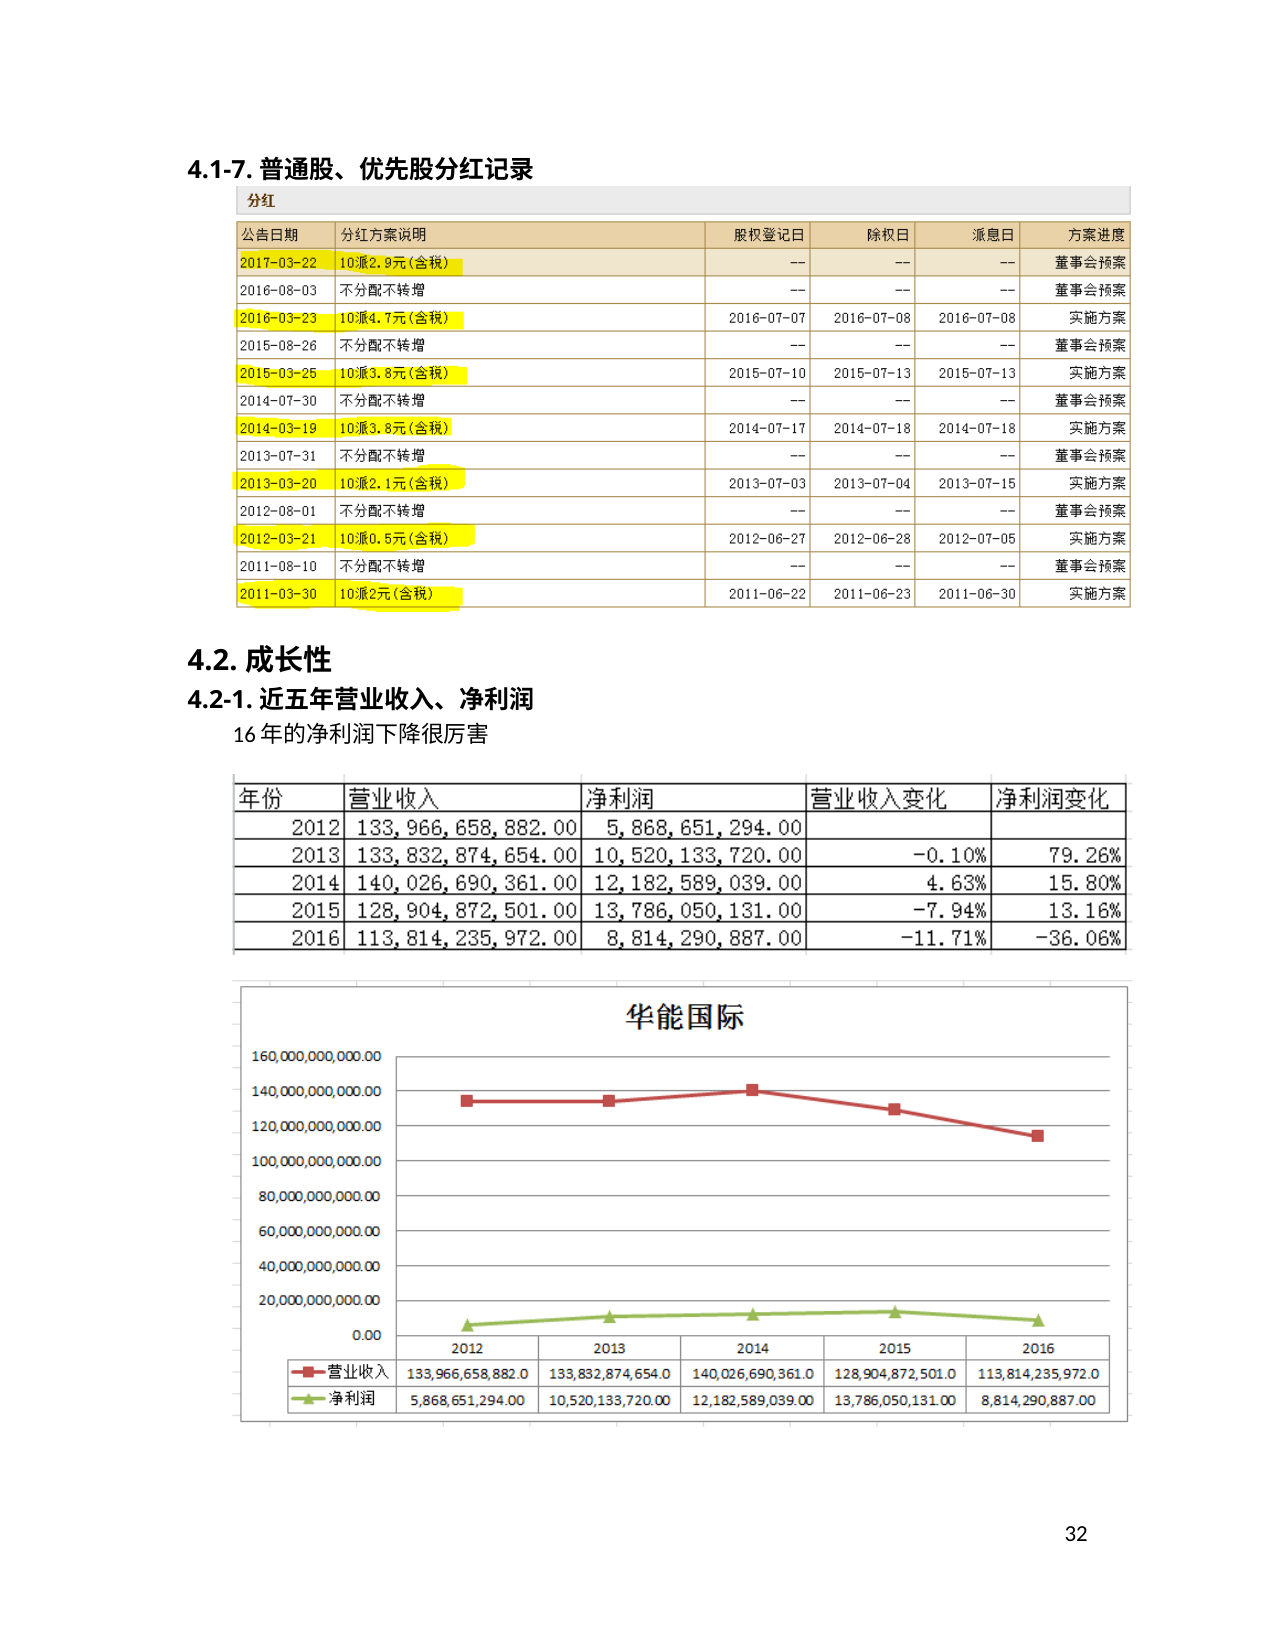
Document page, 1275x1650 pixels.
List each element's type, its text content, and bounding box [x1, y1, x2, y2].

subtitle 近五年营业收入、净利润 [187, 679, 1087, 716]
subtitle 成长性 [187, 637, 1087, 679]
subtitle 普通股、优先股分红记录 [187, 150, 1087, 186]
picture [232, 980, 1133, 1427]
picture [232, 186, 1133, 612]
text 16年的净利润下降很厉害 [187, 716, 1087, 749]
picture [232, 774, 1133, 955]
